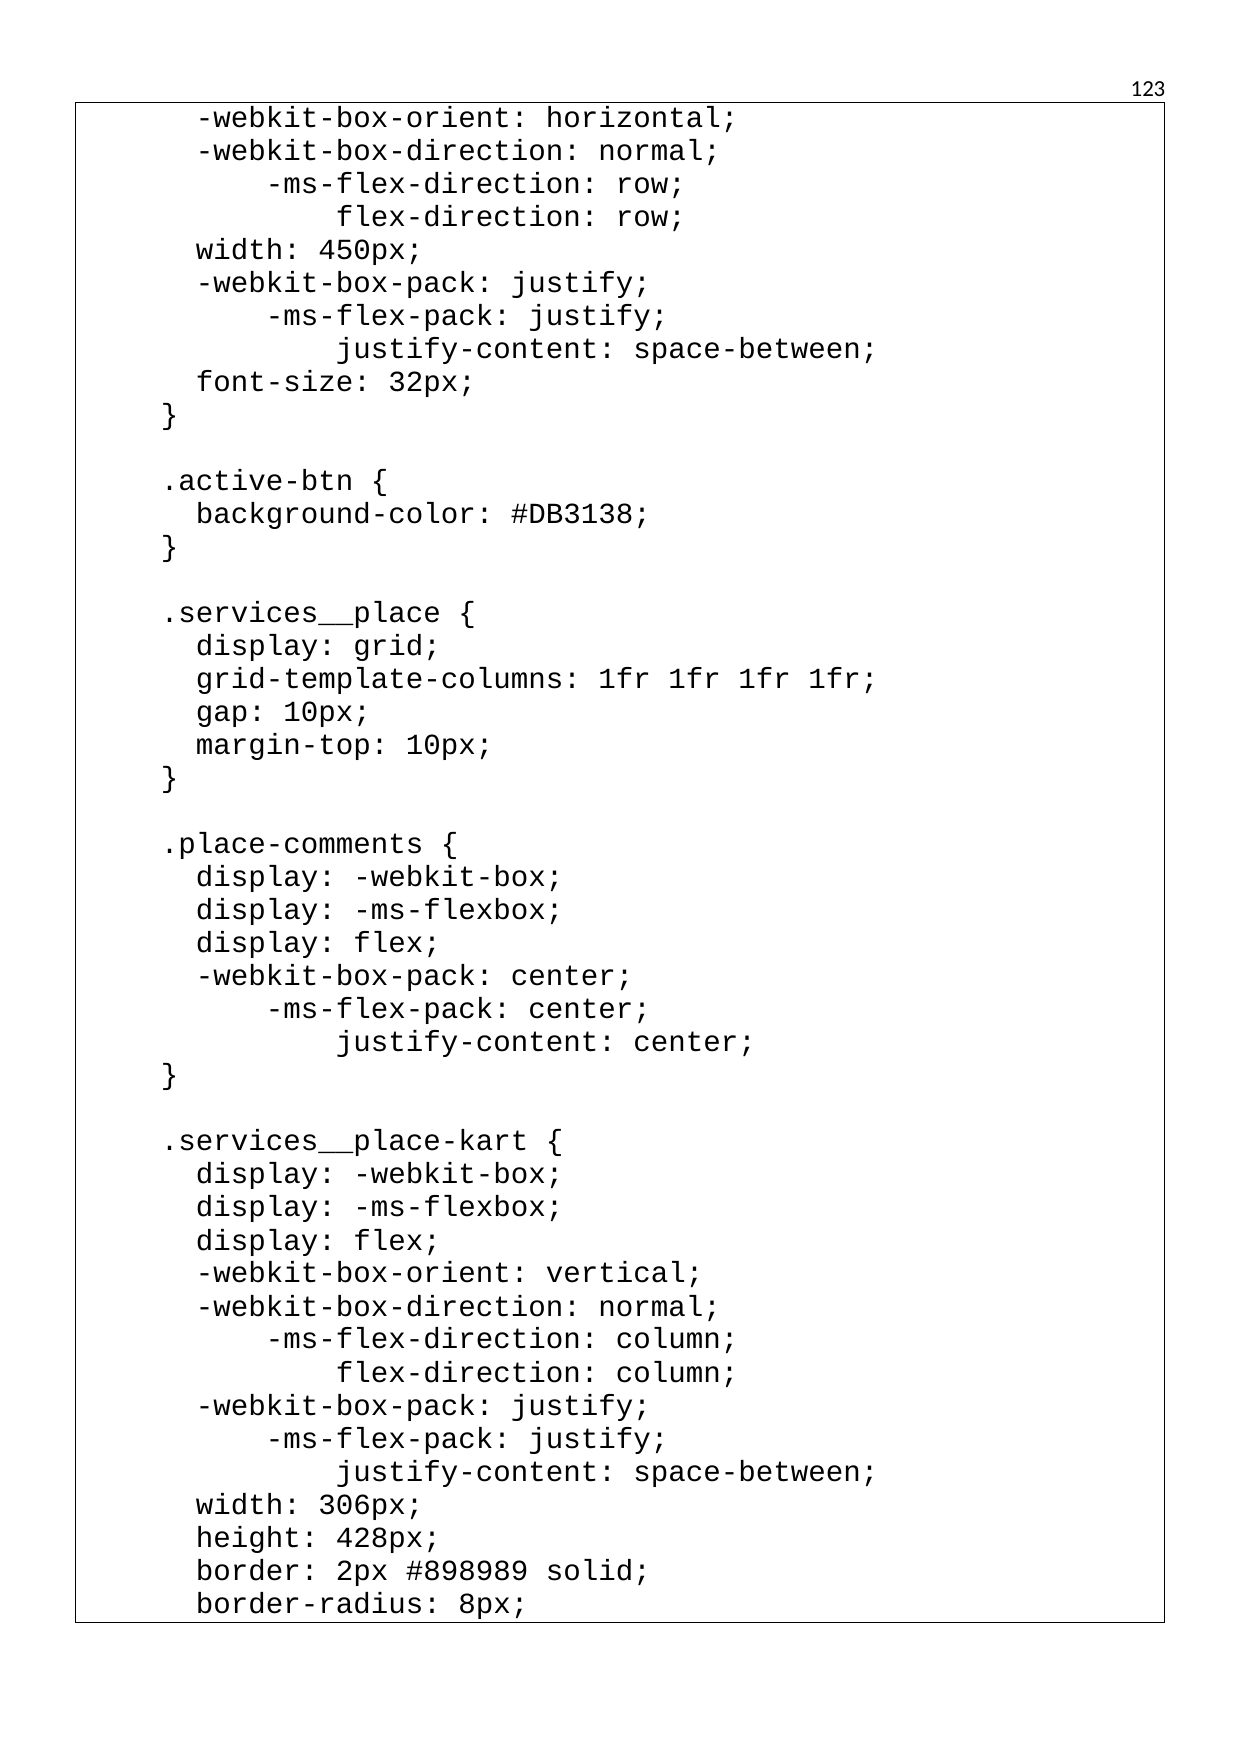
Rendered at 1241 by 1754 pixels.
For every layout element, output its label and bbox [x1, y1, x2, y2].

table_header [76, 103, 1164, 1622]
